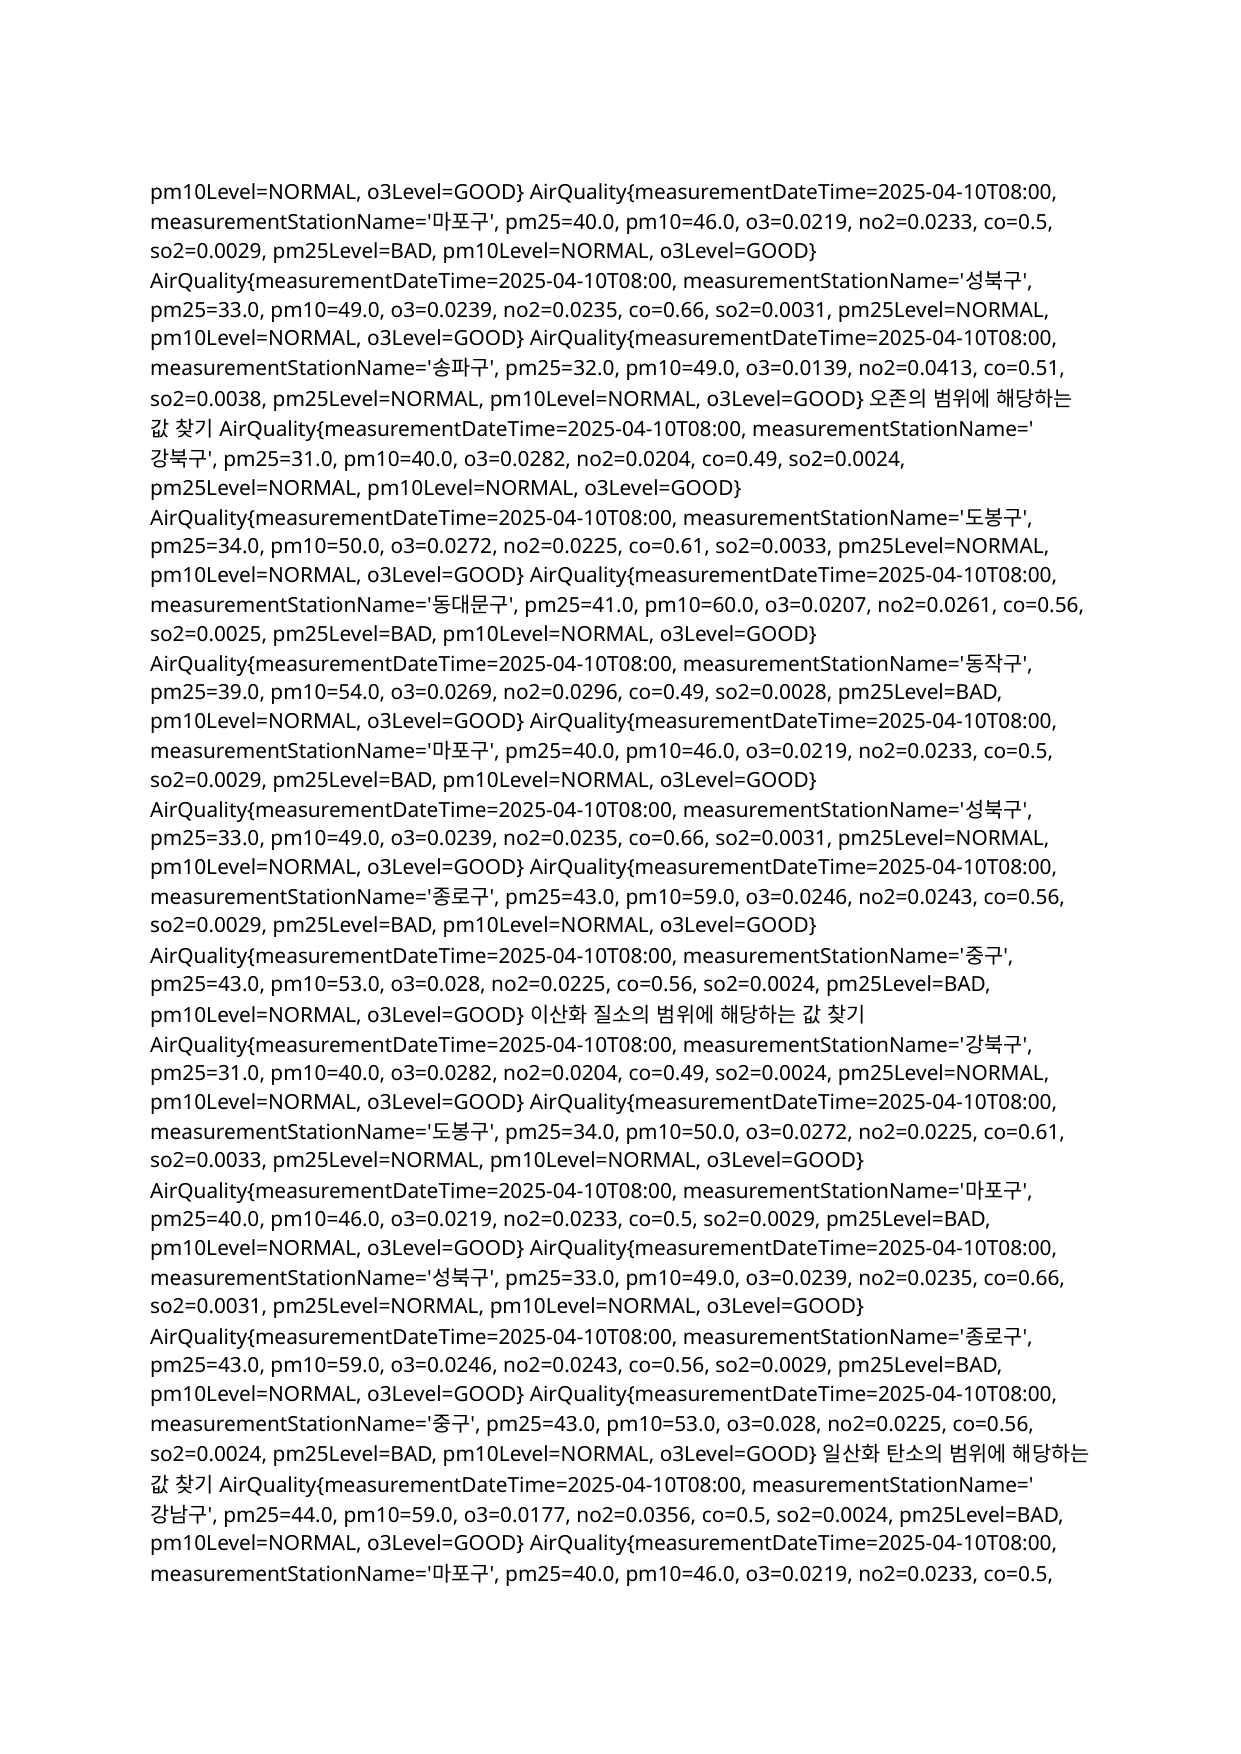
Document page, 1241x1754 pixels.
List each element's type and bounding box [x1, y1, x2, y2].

text [150, 177, 1090, 1587]
